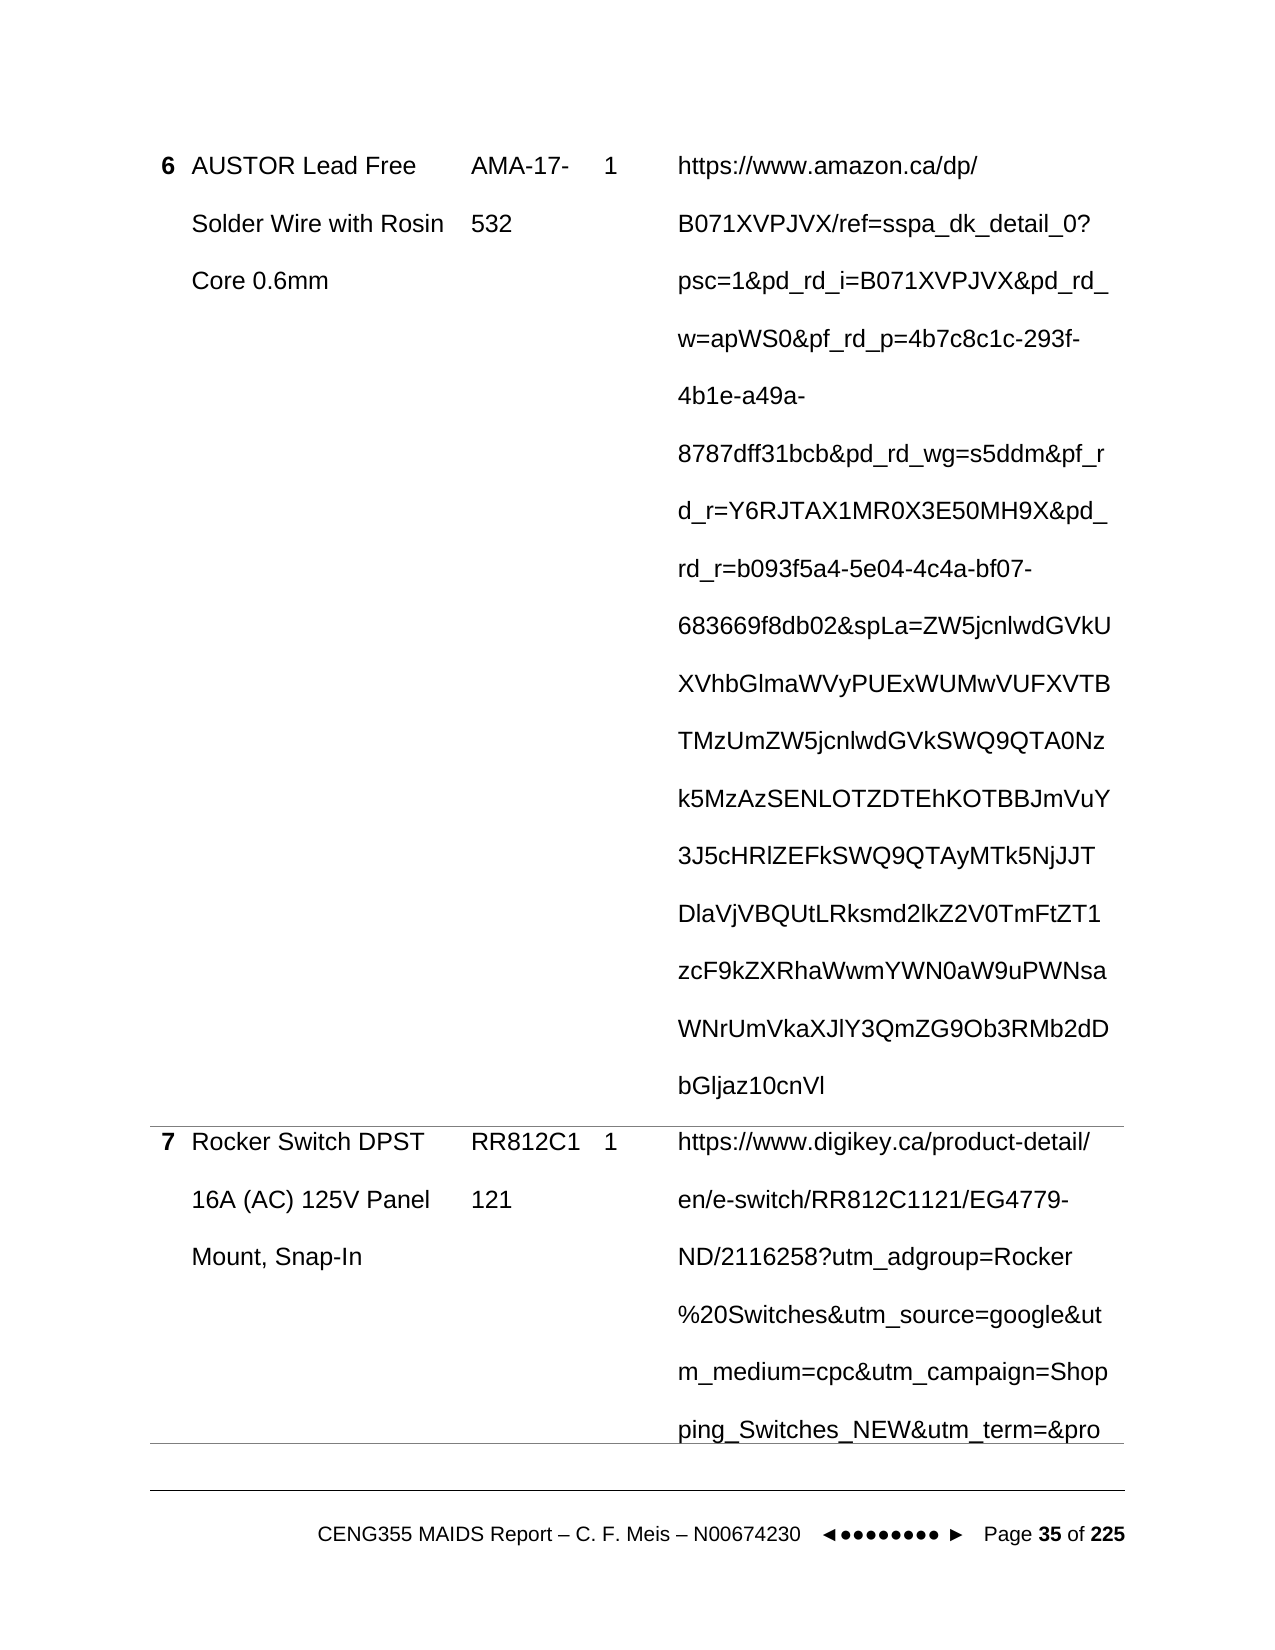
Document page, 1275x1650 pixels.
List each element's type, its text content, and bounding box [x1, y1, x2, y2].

table_cell AMA-17-532 [460, 150, 592, 1126]
table_cell RR812C1121 [460, 1127, 592, 1443]
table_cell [180, 1127, 459, 1443]
table_cell AUSTOR Lead Free Solder Wire with Rosin Core 0.6mm [180, 150, 459, 1126]
table_cell 1 [593, 150, 666, 1126]
table_cell 1 [593, 1127, 666, 1443]
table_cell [666, 1127, 1124, 1443]
table_cell 7 [150, 1127, 180, 1443]
table_cell 6 [150, 150, 180, 1126]
table_cell https://www.amazon.ca/dp/B071XVPJVX/ref=sspa_dk_detail_0?psc=1&pd_rd_i=B071XVPJVX&pd_rd_w=apWS0&pf_rd_p=4b7c8c1c-293f-4b1e-a49a-8787dff31bcb&pd_rd_wg=s5ddm&pf_rd_r=Y6RJTAX1MR0X3E50MH9X&pd_rd_r=b093f5a4-5e04-4c4a-bf07-683669f8db02&spLa=ZW5jcnlwdGVkUXVhbGlmaWVyPUExWUMwVUFXVTBTMzUmZW5jcnlwdGVkSWQ9QTA0Nzk5MzAzSENLOTZDTEhKOTBBJmVuY3J5cHRlZEFkSWQ9QTAyMTk5NjJJTDlaVjVBQUtLRksmd2lkZ2V0TmFtZT1zcF9kZXRhaWwmYWN0aW9uPWNsaWNrUmVkaXJlY3QmZG9Ob3RMb2dDbGljaz10cnVl [666, 150, 1124, 1126]
